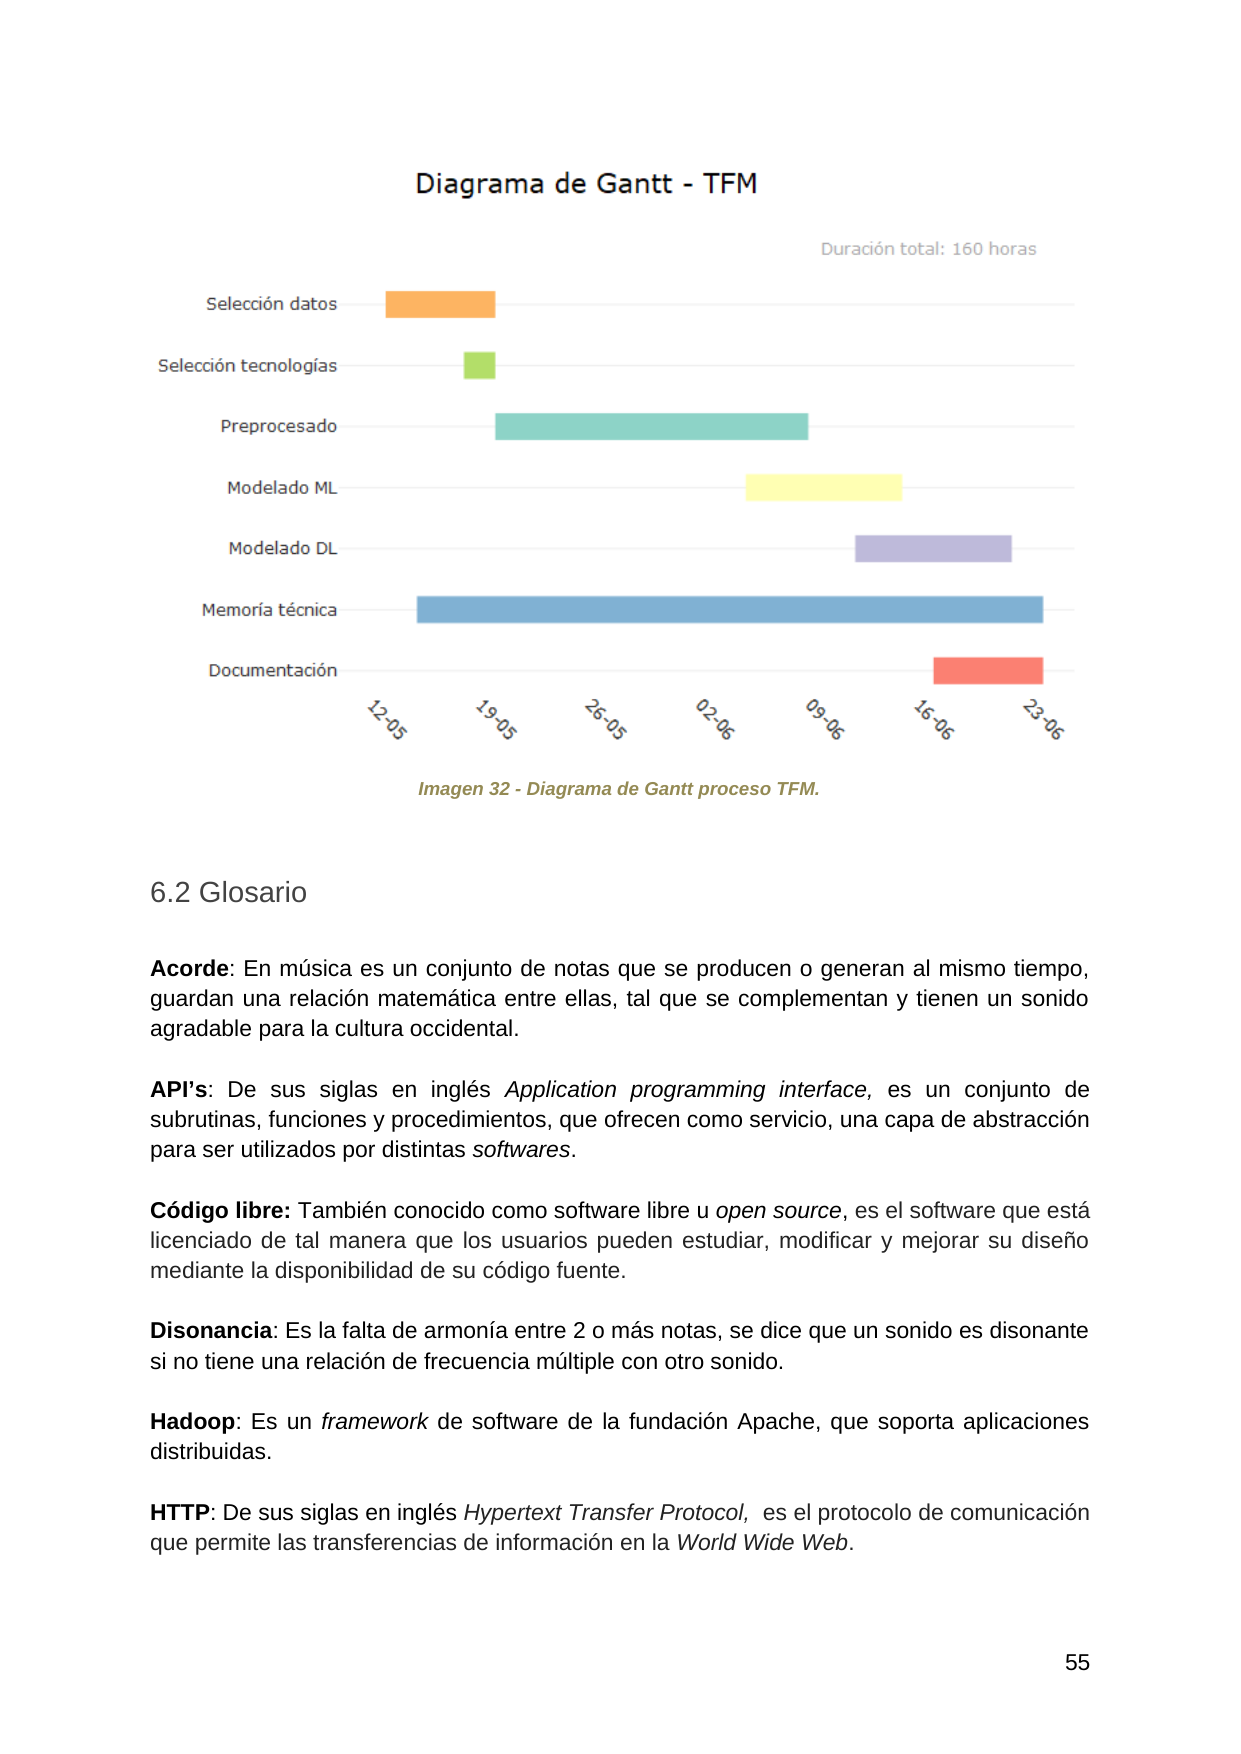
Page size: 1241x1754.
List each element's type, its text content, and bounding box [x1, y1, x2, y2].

text Código libre: También conocido como software libre u open source, es el software​ que está licenciado de tal manera que los usuarios pueden estudiar, modificar y mejorar su diseño mediante la disponibilidad de su código fuente. [150, 1253, 1090, 1283]
text HTTP: De sus siglas en inglés Hypertext Transfer Protocol, es el protocolo de comunicación que permite las transferencias de información en la World Wide Web. [150, 1499, 1090, 1555]
text API’s: De sus siglas en inglés Application programming interface, es un conjunto de subrutinas, funciones y procedimientos, que ofrecen como servicio, una capa de abstracción para ser utilizados por distintas softwares. [150, 1076, 1090, 1162]
text Disonancia: Es la falta de armonía entre 2 o más notas, se dice que un sonido es disonante si no tiene una relación de frecuencia múltiple con otro sonido. [150, 1317, 1090, 1374]
text Hadoop: Es un framework de software de la fundación Apache, que soporta aplicaciones distribuidas. [150, 1408, 1090, 1464]
text Imagen 32 - Diagrama de Gantt proceso TFM. [150, 777, 1090, 799]
text Código libre: También conocido como software libre u open source, es el software​ que está licenciado de tal manera que los usuarios pueden estudiar, modificar y mejorar su diseño mediante la disponibilidad de su código fuente. [150, 1197, 1090, 1227]
picture [150, 150, 1088, 753]
subtitle Glosario [150, 875, 1090, 908]
text Acorde: En música es un conjunto de notas que se producen o generan al mismo tiempo, guardan una relación matemática entre ellas, tal que se complementan y tienen un sonido agradable para la cultura occidental. [150, 955, 1090, 1042]
